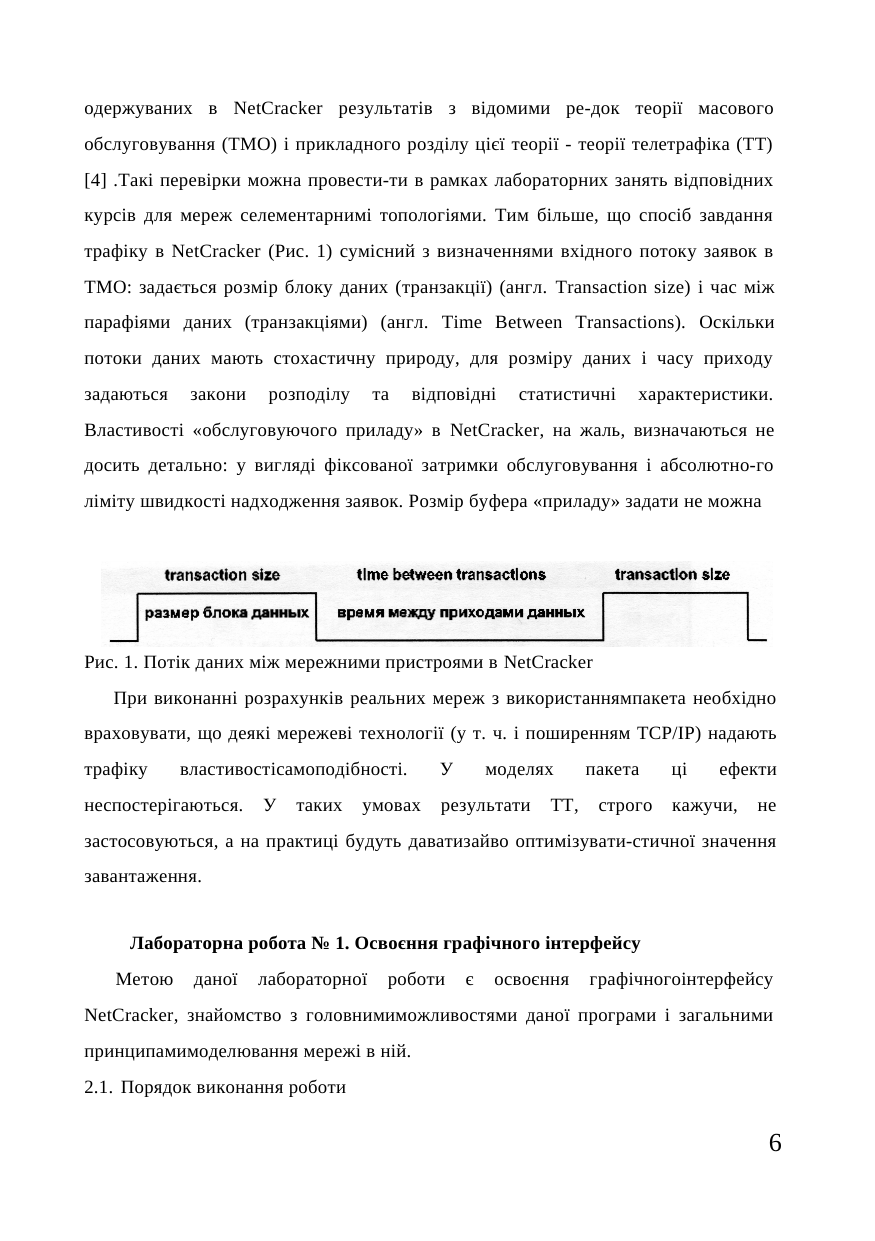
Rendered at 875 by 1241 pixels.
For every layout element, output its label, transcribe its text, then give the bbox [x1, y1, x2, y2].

text одержуваних в NetCracker результатів з відомими ре-док теорії масового обслуговування (ТМО) і прикладного розділу цієї теорії - теорії телетрафіка (ТТ) [4] .Такі перевірки можна провести-ти в рамках лабораторних занять відповідних курсів для мереж селементарнимі топологіями. Тим більше, що спосіб завдання трафіку в NetCracker (Рис. 1) сумісний з визначеннями вхідного потоку заявок в ТМО: задається розмір блоку даних (транзакції) (англ. Transaction size) і час між парафіями даних (транзакціями) (англ. Time Between Transactions). Оскільки потоки даних мають стохастичну природу, для розміру даних і часу приходу задаються закони розподілу та відповідні статистичні характеристики. Властивості «обслуговуючого приладу» в NetCracker, на жаль, визначаються не досить детально: у вигляді фіксованої затримки обслуговування і абсолютно-го ліміту швидкості надходження заявок. Розмір буфера «приладу» задати не можна [84, 86, 774, 515]
text Метою даної лабораторної роботи є освоєння графічногоінтерфейсу NetCracker, знайомство з головнимиможливостями даної програми і загальними принципамимоделювання мережі в ній. [84, 957, 774, 1065]
list Порядок виконання роботи [84, 1065, 797, 1101]
text Лабораторна робота № 1. Освоєння графічного інтерфейсу [130, 921, 797, 957]
text Рис. 1. Потік даних між мережними пристроями в NetCracker [84, 640, 778, 676]
picture [101, 561, 773, 647]
text 6 [769, 1130, 782, 1156]
text При виконанні розрахунків реальних мереж з використаннямпакета необхідно враховувати, що деякі мережеві технології (у т. ч. і поширенням TCP/IP) надають трафіку властивостісамоподібності. У моделях пакета ці ефекти неспостерігаються. У таких умовах результати ТТ, строго кажучи, не застосовуються, а на практиці будуть даватизайво оптимізувати-стичної значення завантаження. [84, 676, 778, 890]
